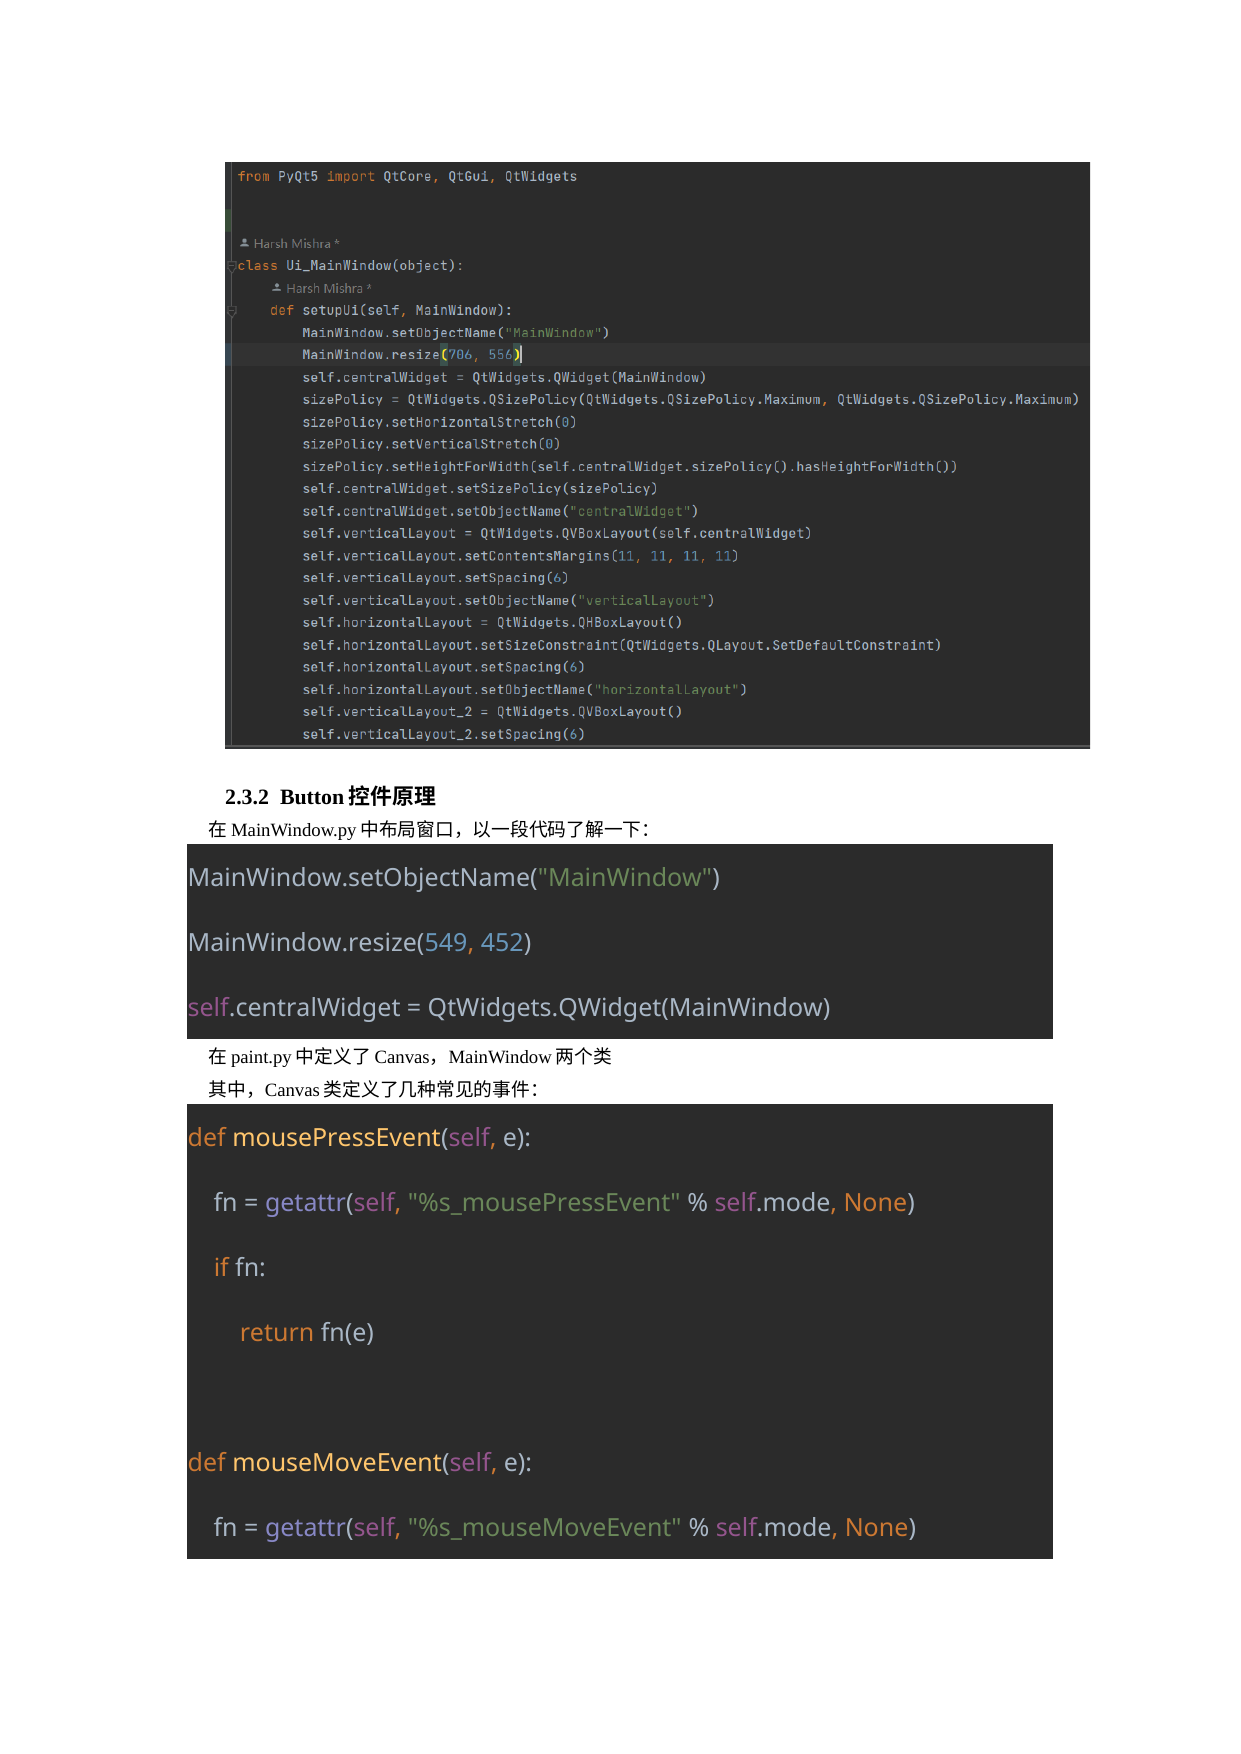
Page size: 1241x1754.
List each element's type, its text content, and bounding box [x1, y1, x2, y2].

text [187, 1104, 1053, 1559]
text 2.3.2 Button控件原理 [187, 779, 1053, 812]
text 在paint.py中定义了Canvas，MainWindow两个类 [187, 1039, 1053, 1072]
text 在MainWindow.py中布局窗口，以一段代码了解一下： [187, 812, 1053, 844]
text MainWindow.setObjectName("MainWindow") MainWindow.resize(549, 452) self.centralWidget = QtWidgets.QWidget(MainWindow) [187, 844, 1053, 1039]
picture [225, 162, 1091, 749]
text 其中，Canvas类定义了几种常见的事件： [187, 1072, 1053, 1104]
